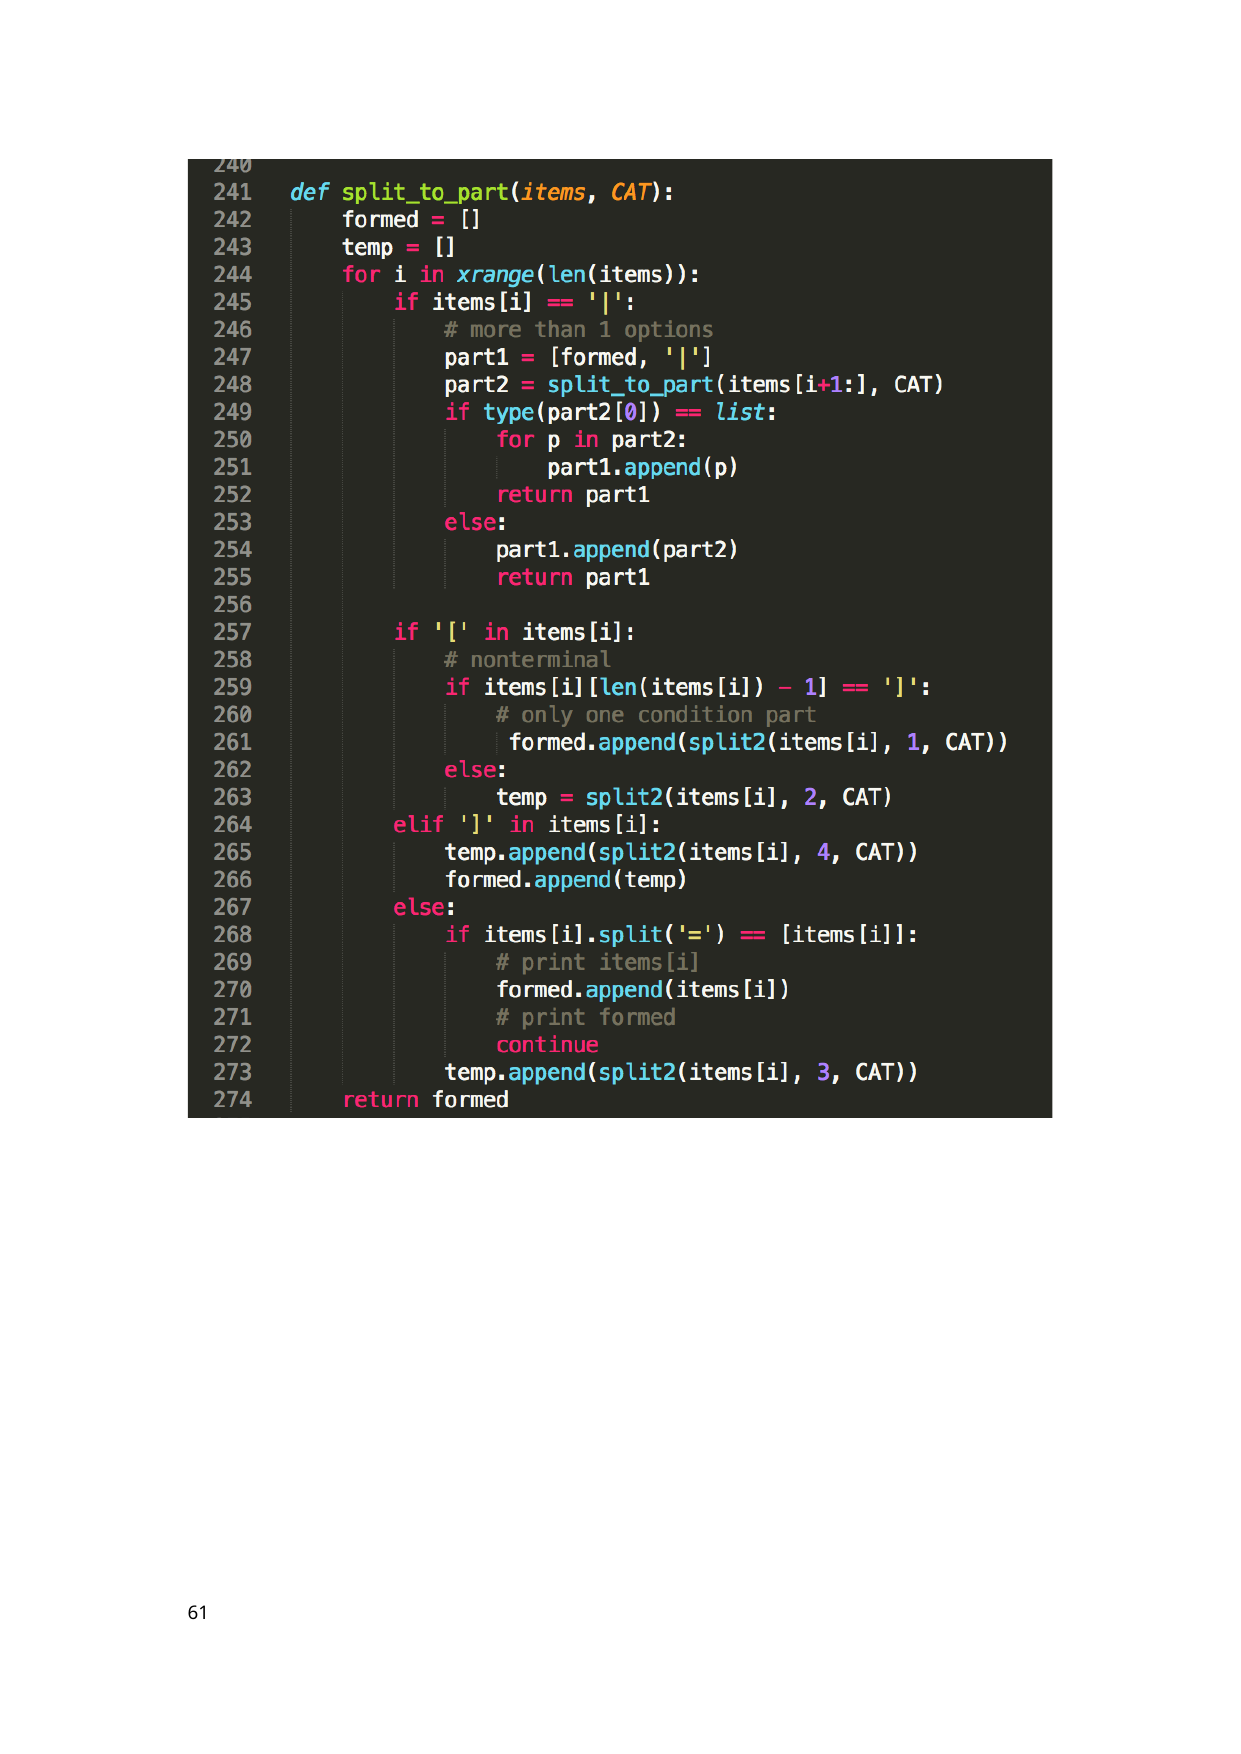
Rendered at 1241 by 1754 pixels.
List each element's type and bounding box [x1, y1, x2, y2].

picture [187, 159, 1053, 1118]
